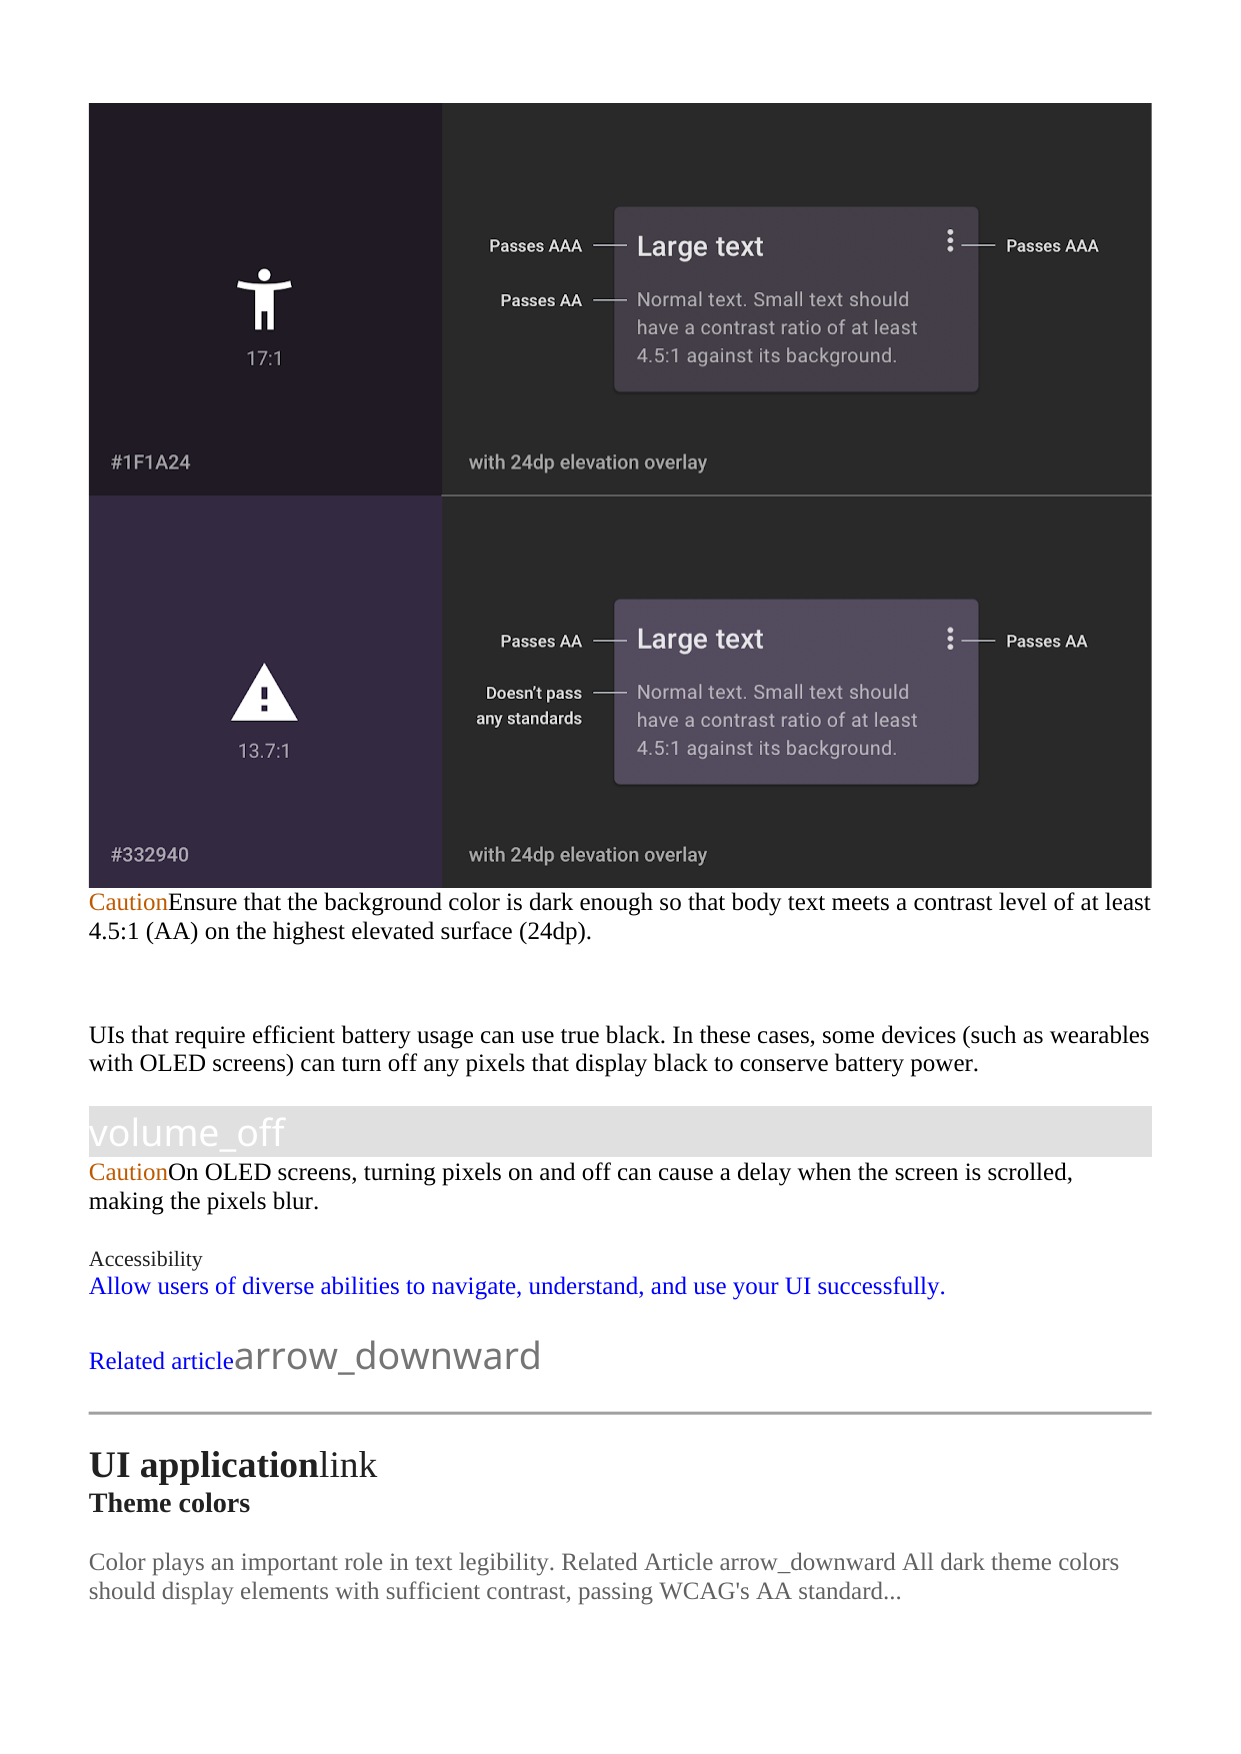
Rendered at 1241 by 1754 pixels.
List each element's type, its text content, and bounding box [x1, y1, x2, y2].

text volume_off [89, 1106, 1152, 1157]
text UI applicationlink [89, 1443, 1152, 1486]
text Color plays an important role in text legibility. Related Article arrow_downward All dark theme colors should display elements with sufficient contrast, passing WCAG's AA standard... [89, 1547, 1152, 1605]
text CautionOn OLED screens, turning pixels on and off can cause a delay when the screen is scrolled, making the pixels blur. [89, 1157, 1152, 1215]
text Related articlearrow_downward [89, 1329, 1152, 1380]
text Theme colors [89, 1486, 1152, 1518]
text CautionEnsure that the background color is dark enough so that body text meets a contrast level of at least 4.5:1 (AA) on the highest elevated surface (24dp). [89, 888, 1152, 945]
text Allow users of diverse abilities to navigate, understand, and use your UI successfully. [89, 1271, 1152, 1300]
picture [88, 103, 1152, 888]
text UIs that require efficient battery usage can use true black. In these cases, some devices (such as wearables with OLED screens) can turn off any pixels that display black to conserve battery power. [89, 1020, 1152, 1077]
text Accessibility [89, 1246, 1152, 1271]
